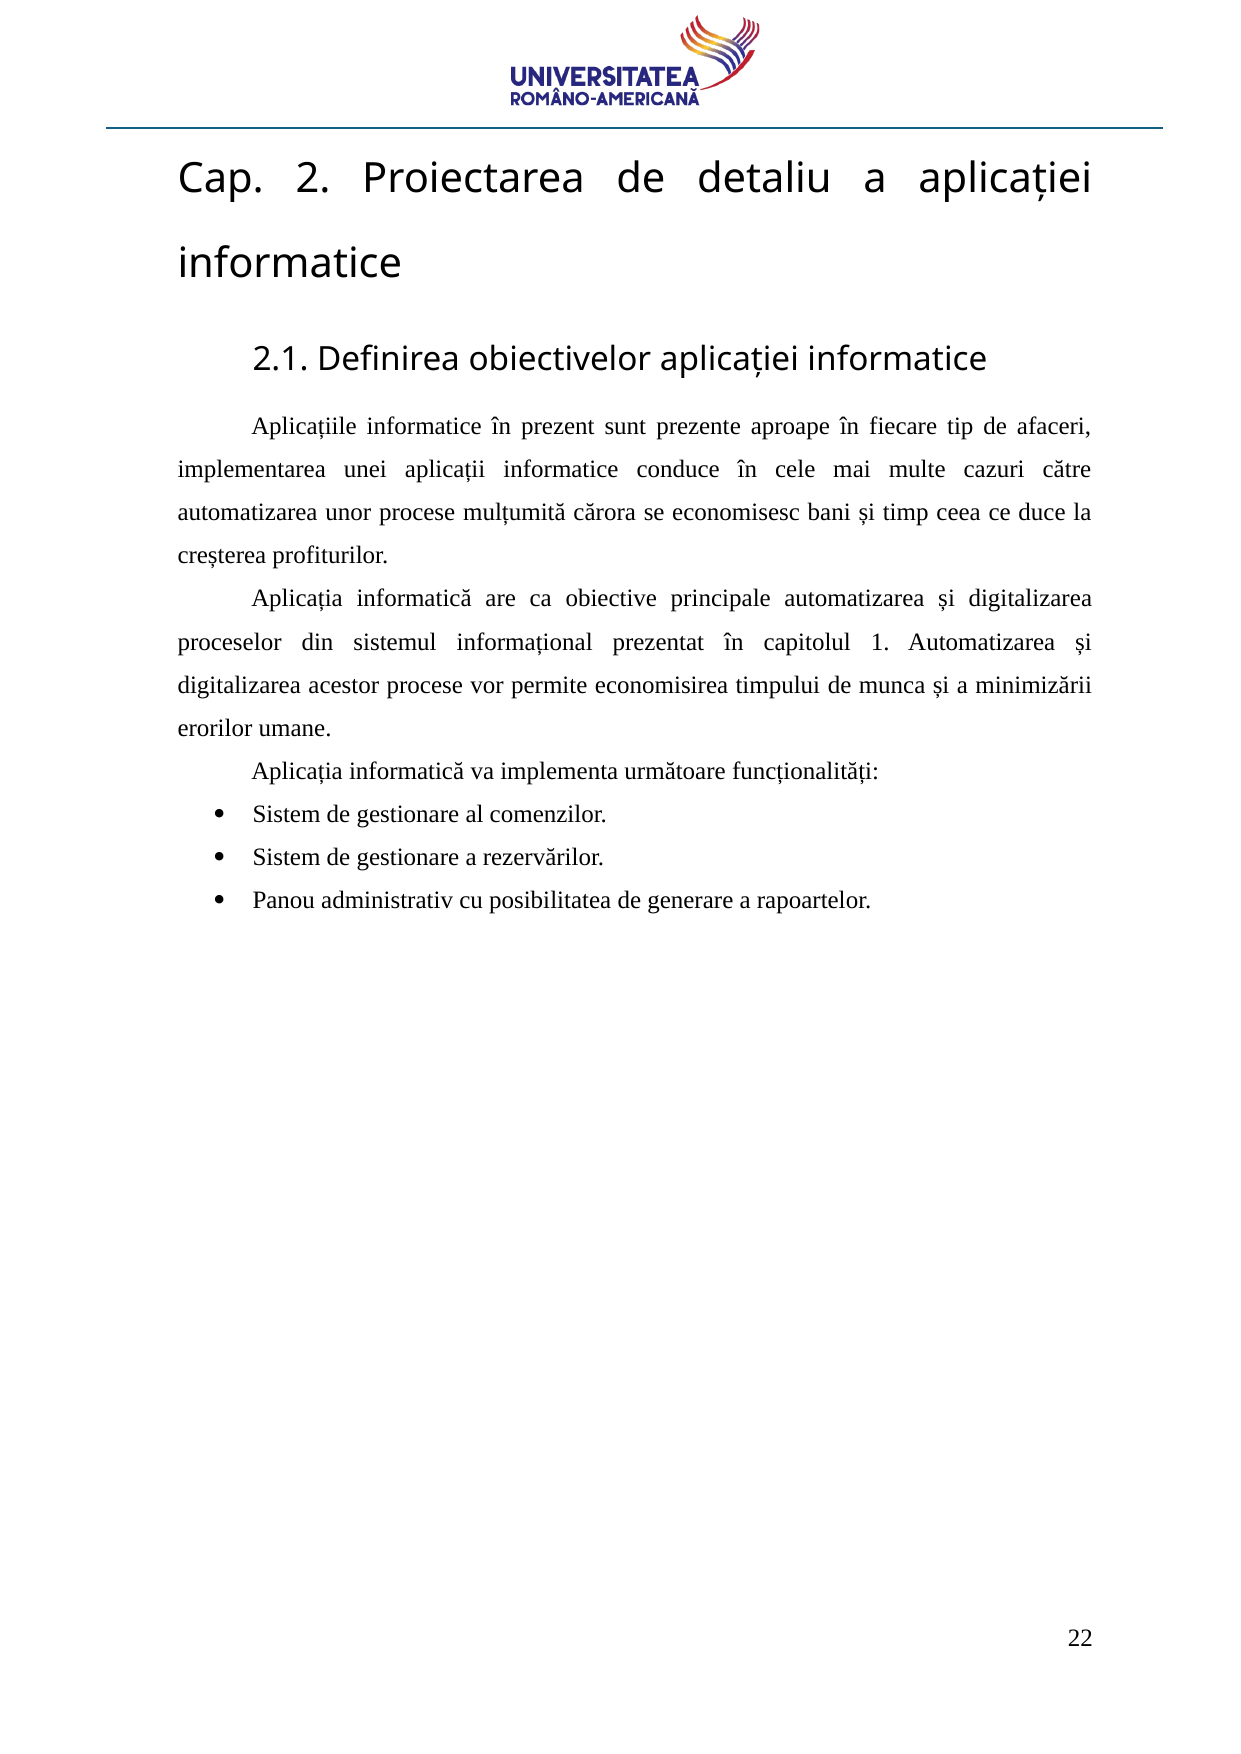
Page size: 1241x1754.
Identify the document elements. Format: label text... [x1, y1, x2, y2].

text Aplicațiile informatice în prezent sunt prezente aproape în fiecare tip de afaceri, implementarea unei aplicații informatice conduce în cele mai multe cazuri către automatizarea unor procese mulțumită cărora se economisesc bani și timp ceea ce duce la creșterea profiturilor. [177, 411, 1092, 569]
subtitle Cap. 2. Proiectarea de detaliu a aplicației informatice [177, 148, 1092, 289]
picture [507, 12, 763, 109]
text Aplicația informatică va implementa următoare funcționalități: [177, 756, 1092, 785]
list Sistem de gestionare a rezervărilor. [215, 842, 1092, 871]
subtitle 2.1. Definirea obiectivelor aplicației informatice [252, 334, 1092, 380]
list Sistem de gestionare al comenzilor. [215, 799, 1092, 828]
text Aplicația informatică are ca obiective principale automatizarea și digitalizarea proceselor din sistemul informațional prezentat în capitolul 1. Automatizarea și digitalizarea acestor procese vor permite economisirea timpului de munca și a minimizării erorilor umane. [177, 583, 1092, 742]
list Panou administrativ cu posibilitatea de generare a rapoartelor. [215, 885, 1092, 914]
